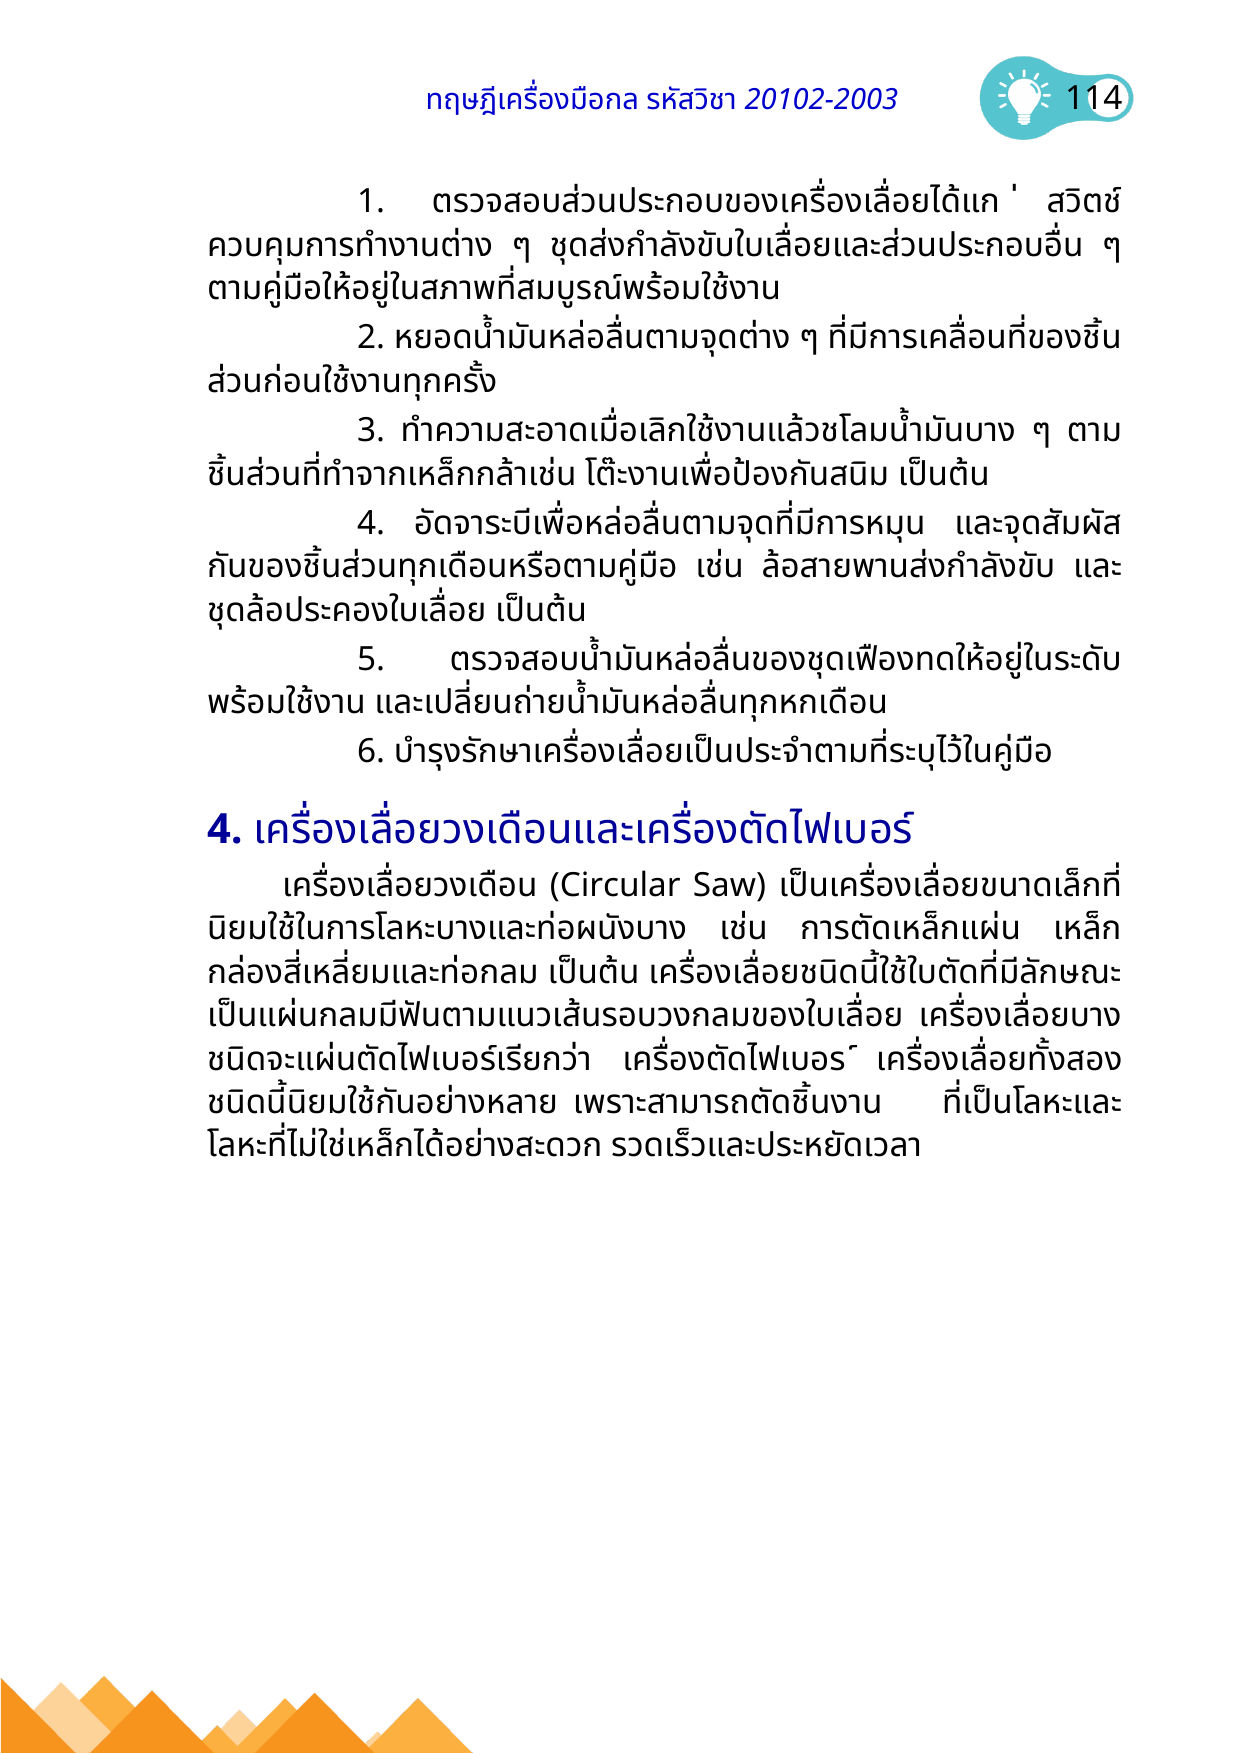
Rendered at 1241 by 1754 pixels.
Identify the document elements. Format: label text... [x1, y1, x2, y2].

picture [233, 24, 1170, 147]
text 1. ตรวจสอบส่วนประกอบของเครื่องเลื่อยได้แก่ สวิตช์ควบคุมการทำงานต่าง ๆ ชุดส่งกำลังขับใบเลื่อยและส่วนประกอบอื่น ๆ ตามคู่มือให้อยู่ในสภาพที่สมบูรณ์พร้อมใช้งาน [207, 177, 1122, 313]
text 6. บำรุงรักษาเครื่องเลื่อยเป็นประจำตามที่ระบุไว้ในคู่มือ [207, 727, 1122, 776]
text เครื่องเลื่อยวงเดือน (Circular Saw) เป็นเครื่องเลื่อยขนาดเล็กที่นิยมใช้ในการโลหะบางและท่อผนังบาง เช่น การตัดเหล็กแผ่น เหล็กกล่องสี่เหลี่ยมและท่อกลม เป็นต้น เครื่องเลื่อยชนิดนี้ใช้ใบตัดที่มีลักษณะเป็นแผ่นกลมมีฟันตามแนวเส้นรอบวงกลมของใบเลื่อย เครื่องเลื่อยบางชนิดจะแผ่นตัดไฟเบอร์เรียกว่า เครื่องตัดไฟเบอร์ เครื่องเลื่อยทั้งสองชนิดนี้นิยมใช้กันอย่างหลาย เพราะสามารถตัดชิ้นงาน ที่เป็นโลหะและโลหะที่ไม่ใช่เหล็กได้อย่างสะดวก รวดเร็วและประหยัดเวลา [207, 861, 1122, 1170]
text 4. อัดจาระบีเพื่อหล่อลื่นตามจุดที่มีการหมุน และจุดสัมผัสกันของชิ้นส่วนทุกเดือนหรือตามคู่มือ เช่น ล้อสายพานส่งกำลังขับ และชุดล้อประคองใบเลื่อย เป็นต้น [207, 498, 1122, 634]
text 5. ตรวจสอบน้ำมันหล่อลื่นของชุดเฟืองทดให้อยู่ในระดับพร้อมใช้งาน และเปลี่ยนถ่ายน้ำมันหล่อลื่นทุกหกเดือน [207, 634, 1122, 727]
text 2. หยอดน้ำมันหล่อลื่นตามจุดต่าง ๆ ที่มีการเคลื่อนที่ของชิ้นส่วนก่อนใช้งานทุกครั้ง [207, 313, 1122, 406]
picture [0, 1556, 1239, 1753]
text 3. ทำความสะอาดเมื่อเลิกใช้งานแล้วชโลมน้ำมันบาง ๆ ตามชิ้นส่วนที่ทำจากเหล็กกล้าเช่น โต๊ะงานเพื่อป้องกันสนิม เป็นต้น [207, 406, 1122, 498]
text 4. เครื่องเลื่อยวงเดือนและเครื่องตัดไฟเบอร์ [207, 799, 1122, 861]
